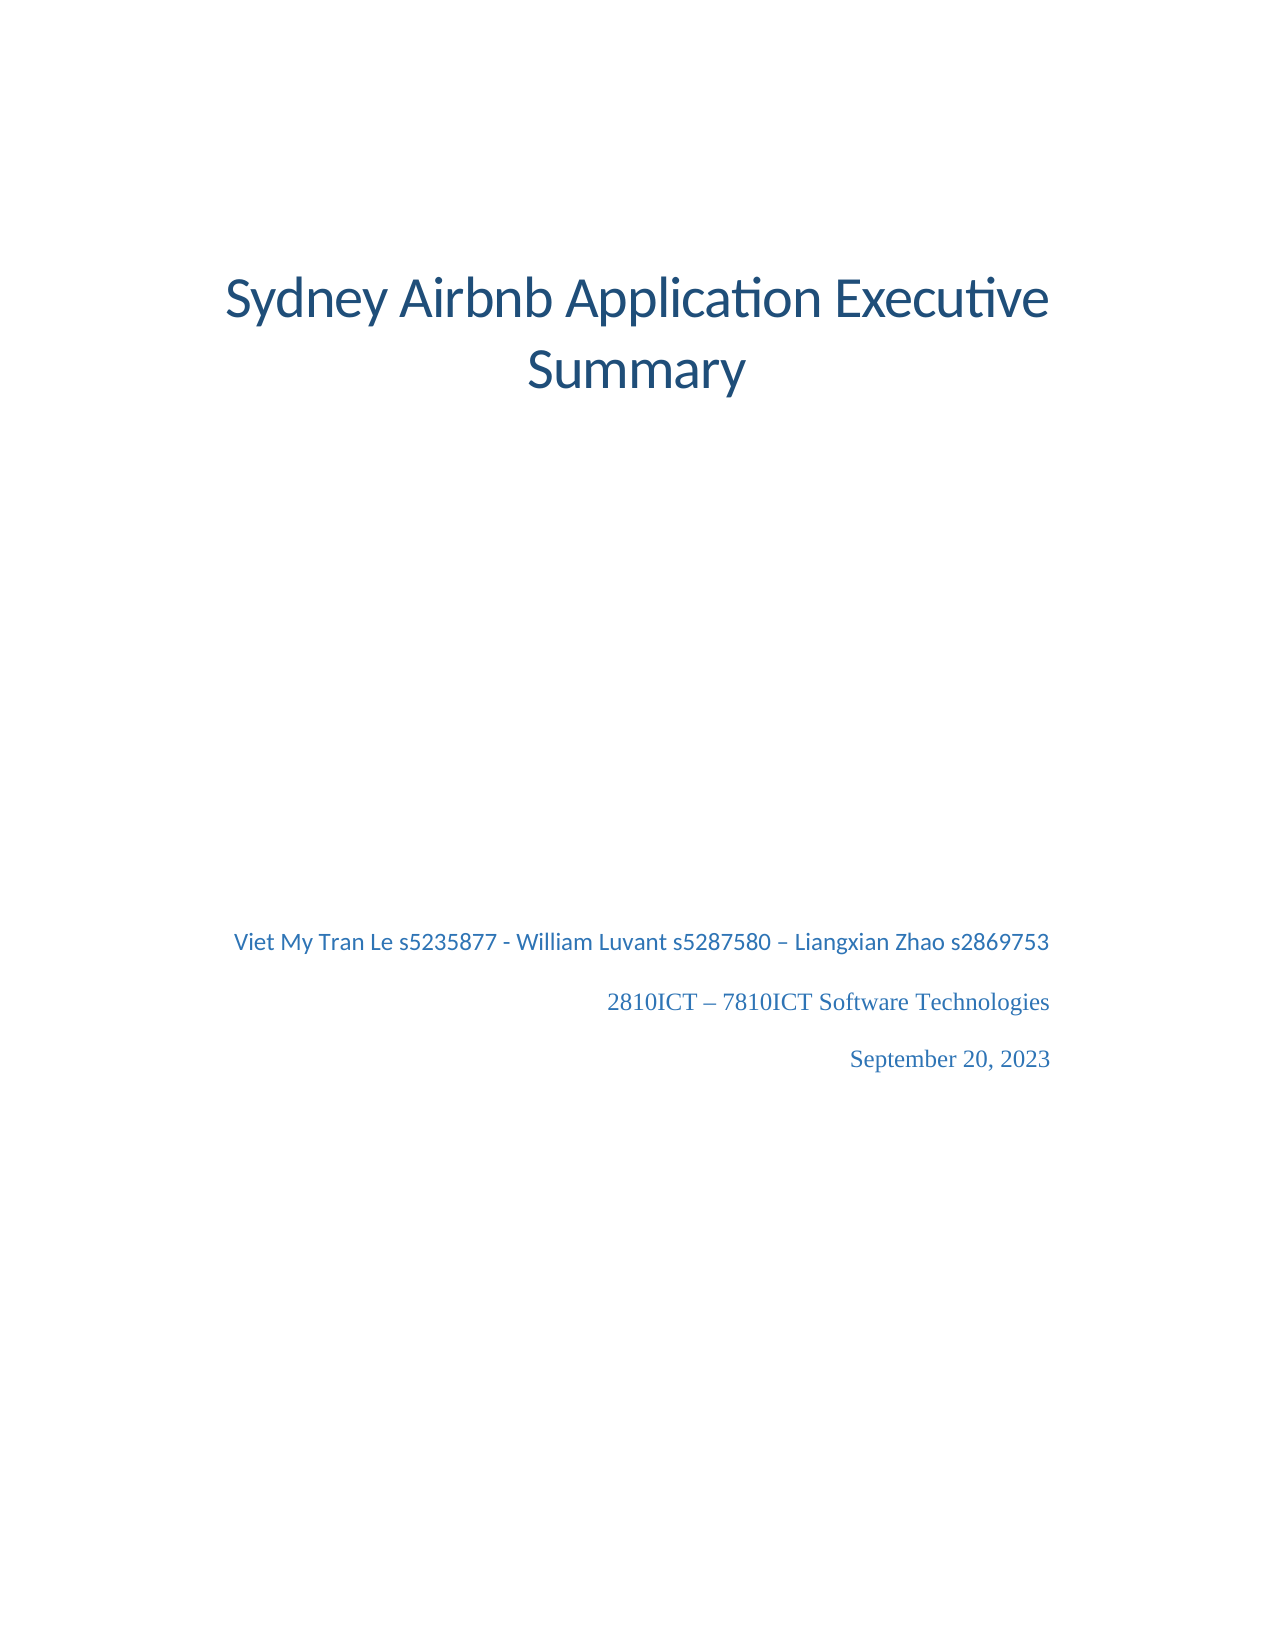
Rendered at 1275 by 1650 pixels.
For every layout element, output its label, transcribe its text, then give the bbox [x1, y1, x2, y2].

table_header [150, 150, 1125, 403]
table_cell 2810ICT – 7810ICT Software Technologies [150, 403, 1125, 1102]
